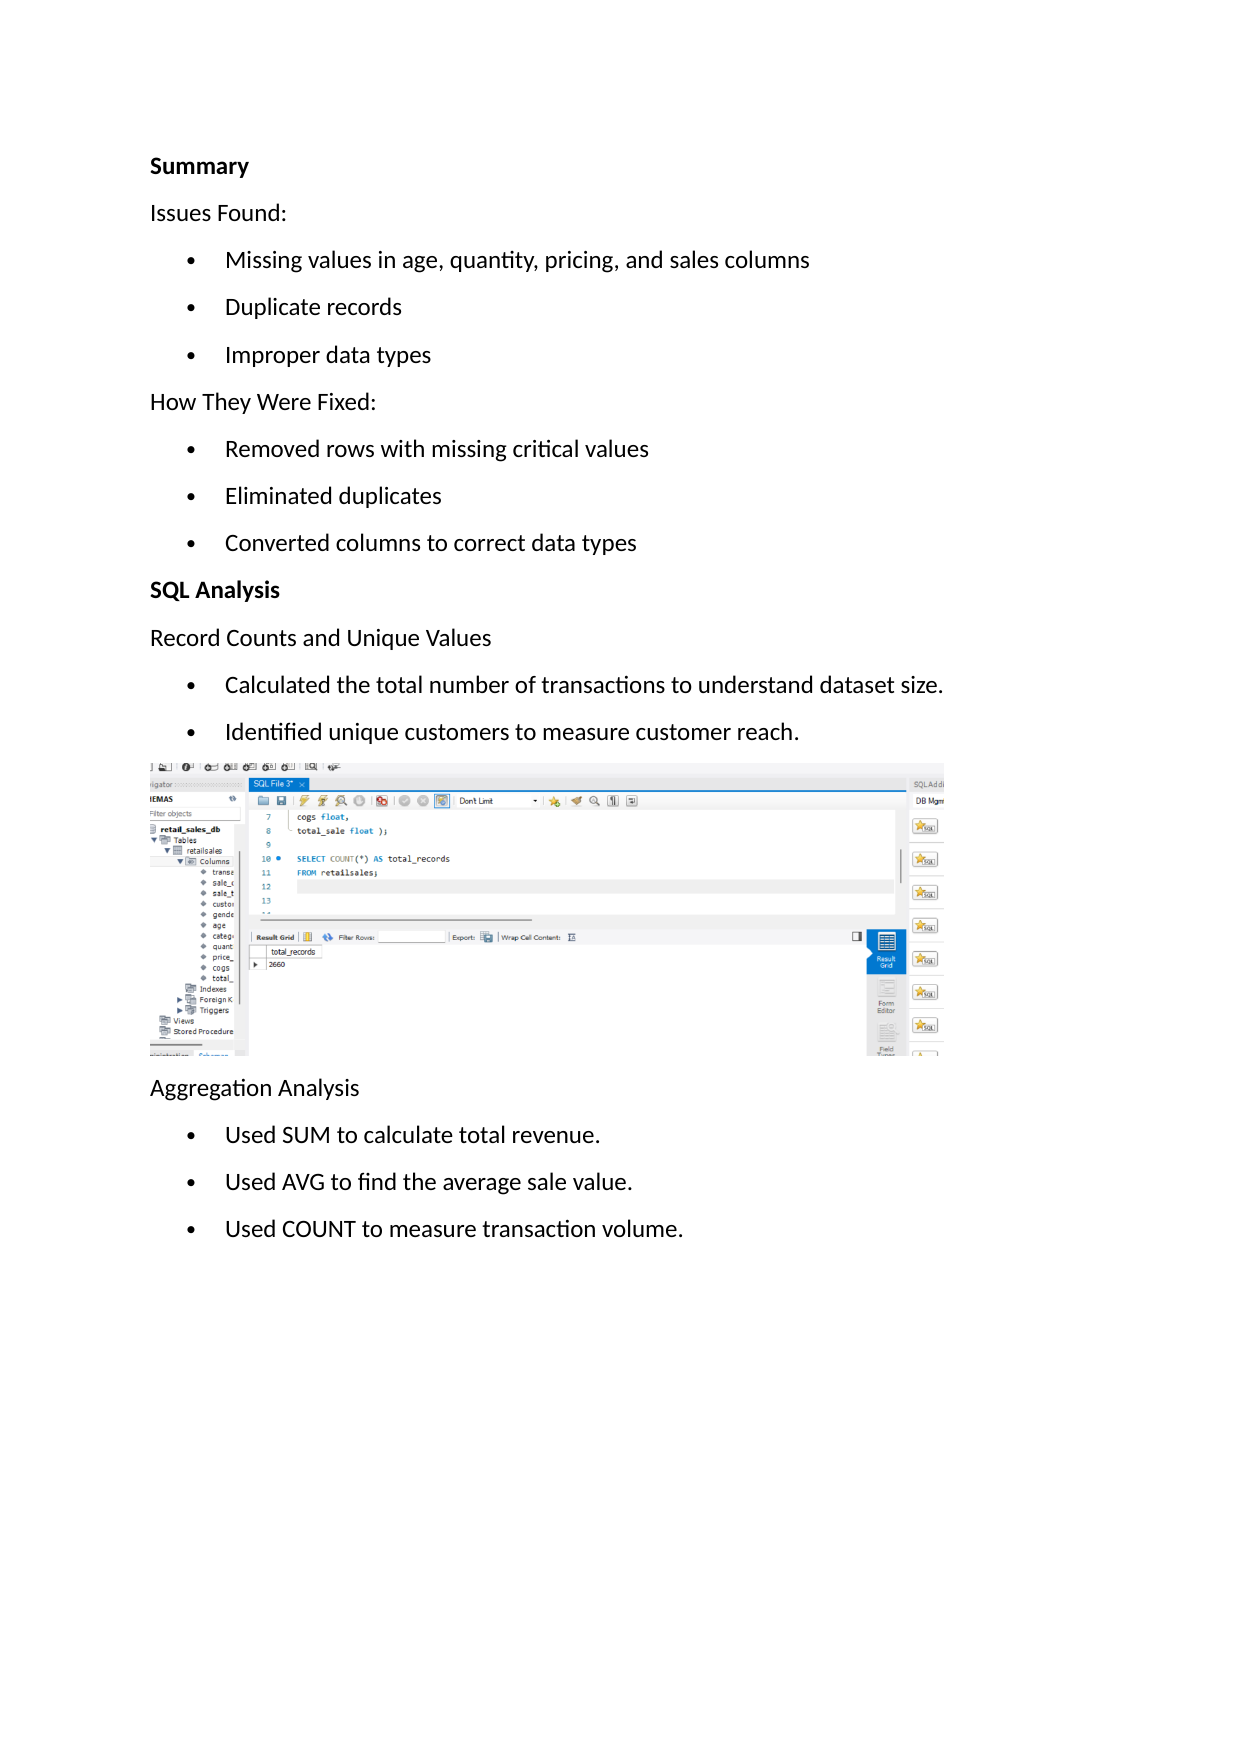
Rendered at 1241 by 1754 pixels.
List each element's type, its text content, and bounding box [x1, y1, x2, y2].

text Record Counts and Unique Values [150, 622, 1090, 652]
list Duplicate records [187, 292, 1090, 322]
list Identified unique customers to measure customer reach. [187, 716, 1090, 747]
text How They Were Fixed: [150, 386, 1090, 416]
list Used COUNT to measure transaction volume. [187, 1214, 1090, 1275]
picture [150, 763, 944, 1056]
list Improper data types [187, 339, 1090, 369]
text Aggregation Analysis [150, 1072, 1090, 1103]
list Removed rows with missing critical values [187, 433, 1090, 464]
text Summary [150, 150, 1090, 181]
list Used SUM to calculate total revenue. [187, 1119, 1090, 1150]
list Used AVG to find the average sale value. [187, 1166, 1090, 1197]
text Issues Found: [150, 197, 1090, 228]
list Missing values in age, quantity, pricing, and sales columns [187, 244, 1090, 275]
text SQL Analysis [150, 575, 1090, 605]
list Eliminated duplicates [187, 480, 1090, 511]
list Converted columns to correct data types [187, 527, 1090, 558]
list Calculated the total number of transactions to understand dataset size. [187, 669, 1090, 699]
